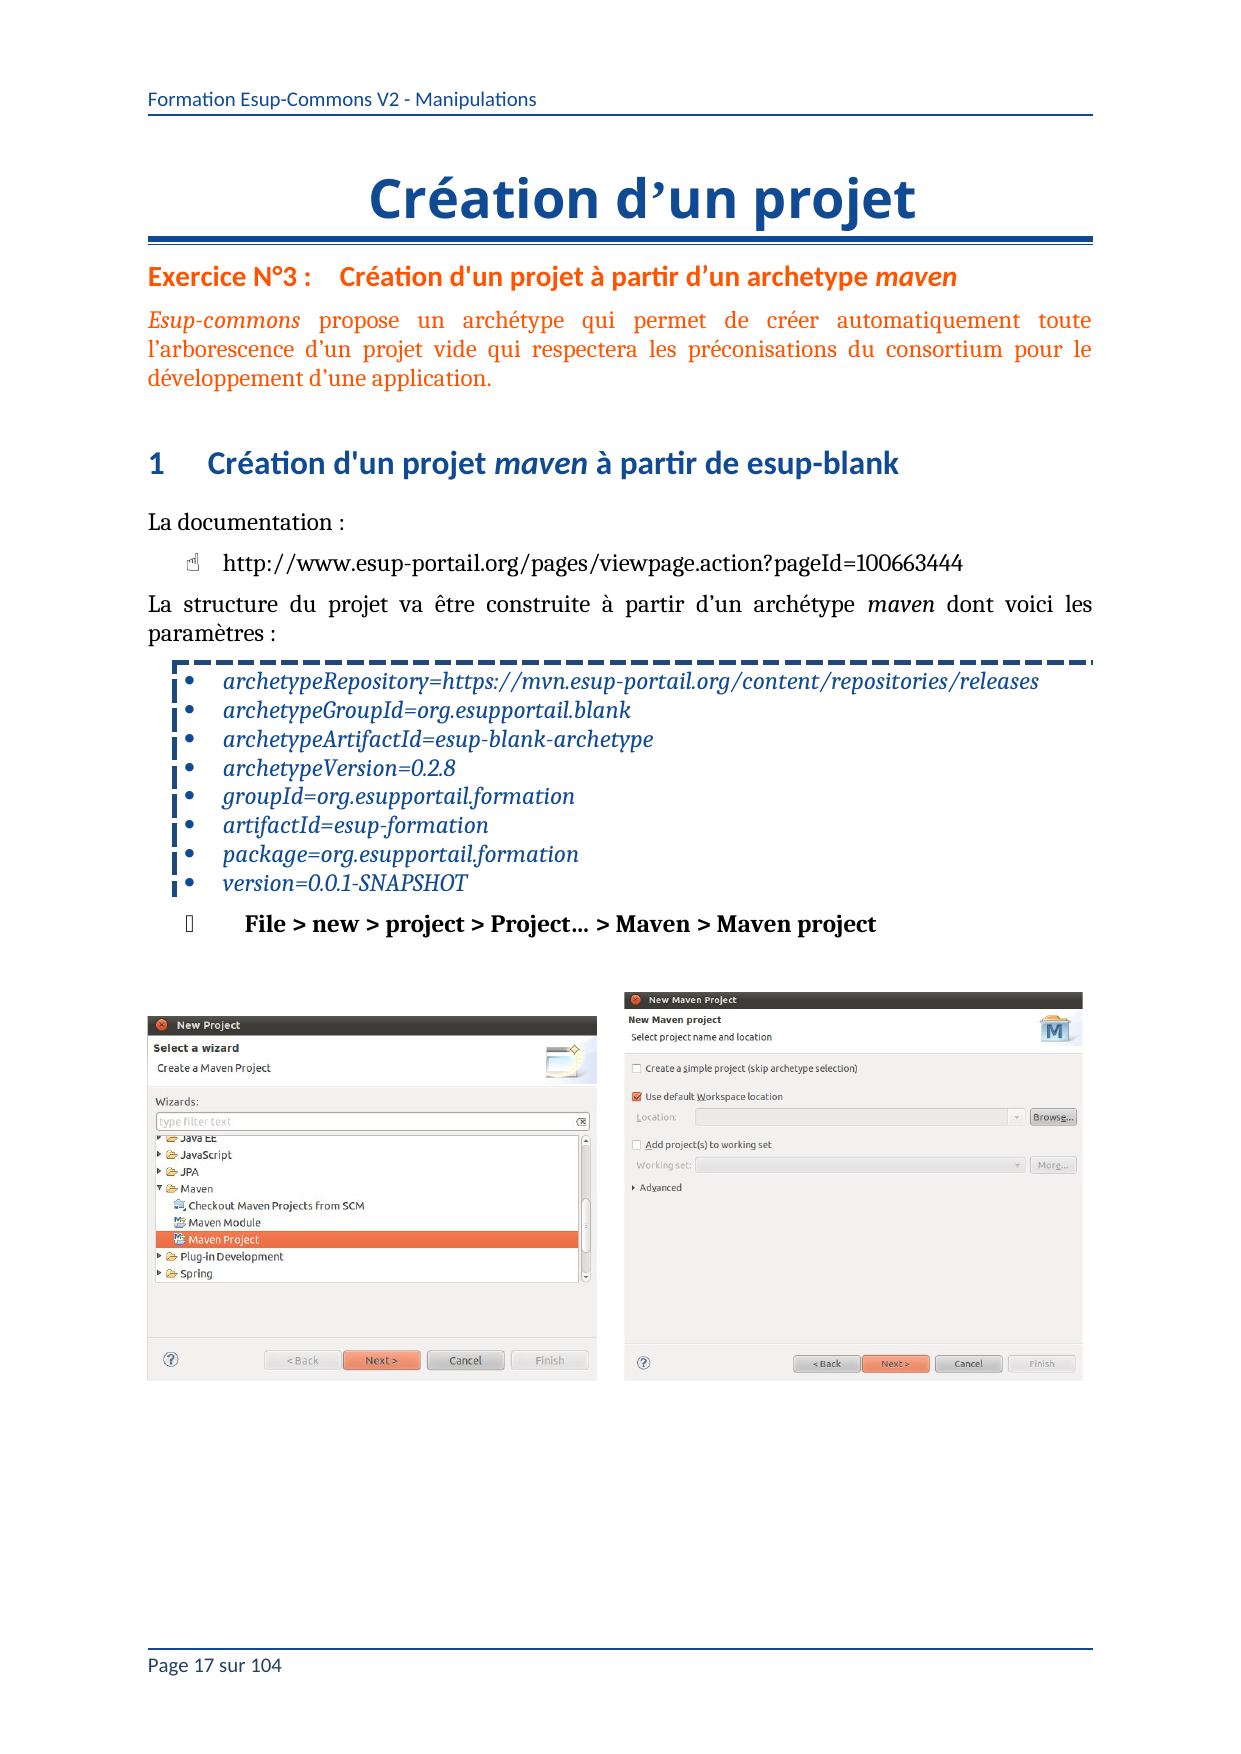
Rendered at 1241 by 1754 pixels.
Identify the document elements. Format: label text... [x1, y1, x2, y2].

list archetypeVersion=0.2.8 [172, 747, 1093, 775]
list archetypeGroupId=org.esupportail.blank [172, 689, 1093, 718]
text File > new > project > Project… > Maven > Maven project [185, 910, 1093, 938]
list archetypeArtifactId=esup-blank-archetype [172, 718, 1093, 747]
list artifactId=esup-formation [172, 804, 1093, 833]
text La documentation : [148, 508, 1093, 537]
text Création d'un projet à partir d’un archetype maven [148, 258, 1093, 293]
subtitle Création d'un projet maven à partir de esup-blank [148, 442, 1093, 483]
picture [147, 1016, 597, 1381]
list groupId=org.esupportail.formation [172, 775, 1093, 804]
list version=0.0.1-SNAPSHOT [172, 862, 1093, 897]
text Création d’un projet [148, 160, 1093, 236]
text http://www.esup-portail.org/pages/viewpage.action?pageId=100663444 [185, 549, 1093, 578]
text La structure du projet va être construite à partir d’un archétype maven dont voici les paramètres : [148, 590, 1093, 648]
list package=org.esupportail.formation [172, 833, 1093, 862]
picture [624, 992, 1083, 1381]
list archetypeRepository=https://mvn.esup-portail.org/content/repositories/releases [172, 660, 1093, 689]
text Esup-commons propose un archétype qui permet de créer automatiquement toute l’arborescence d’un projet vide qui respectera les préconisations du consortium pour le développement d’une application. [148, 306, 1093, 392]
